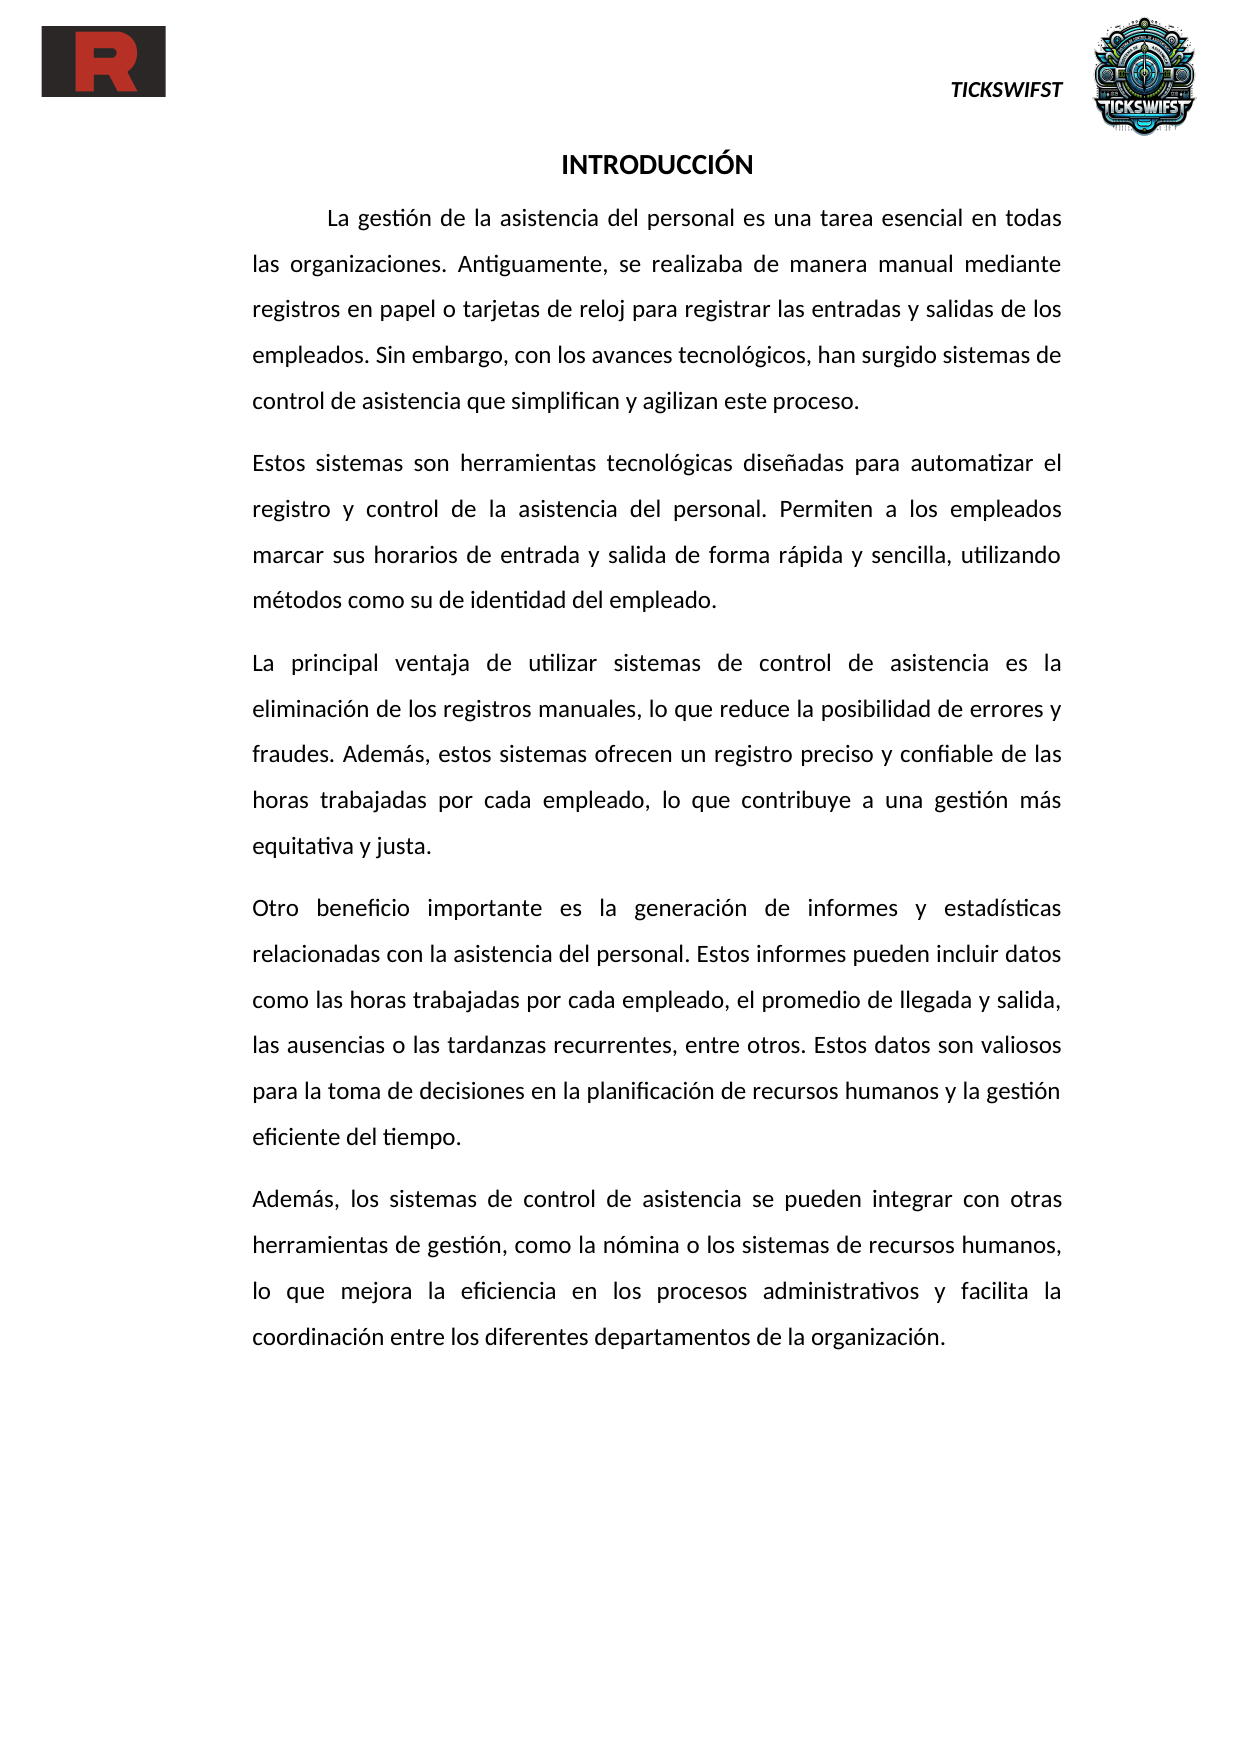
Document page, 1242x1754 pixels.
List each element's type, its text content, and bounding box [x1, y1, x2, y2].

text Estos sistemas son herramientas tecnológicas diseñadas para automatizar el registro y control de la asistencia del personal. Permiten a los empleados marcar sus horarios de entrada y salida de forma rápida y sencilla, utilizando métodos como su de identidad del empleado. [252, 447, 1063, 615]
text Otro beneficio importante es la generación de informes y estadísticas relacionadas con la asistencia del personal. Estos informes pueden incluir datos como las horas trabajadas por cada empleado, el promedio de llegada y salida, las ausencias o las tardanzas recurrentes, entre otros. Estos datos son valiosos para la toma de decisiones en la planificación de recursos humanos y la gestión eficiente del tiempo. [252, 892, 1063, 1152]
picture [41, 26, 166, 97]
text Además, los sistemas de control de asistencia se pueden integrar con otras herramientas de gestión, como la nómina o los sistemas de recursos humanos, lo que mejora la eficiencia en los procesos administrativos y facilita la coordinación entre los diferentes departamentos de la organización. [252, 1183, 1063, 1351]
text La gestión de la asistencia del personal es una tarea esencial en todas las organizaciones. Antiguamente, se realizaba de manera manual mediante registros en papel o tarjetas de reloj para registrar las entradas y salidas de los empleados. Sin embargo, con los avances tecnológicos, han surgido sistemas de control de asistencia que simplifican y agilizan este proceso. [252, 202, 1063, 416]
picture [1086, 13, 1199, 139]
text La principal ventaja de utilizar sistemas de control de asistencia es la eliminación de los registros manuales, lo que reduce la posibilidad de errores y fraudes. Además, estos sistemas ofrecen un registro preciso y confiable de las horas trabajadas por cada empleado, lo que contribuye a una gestión más equitativa y justa. [252, 647, 1063, 861]
text INTRODUCCIÓN [135, 146, 1026, 182]
